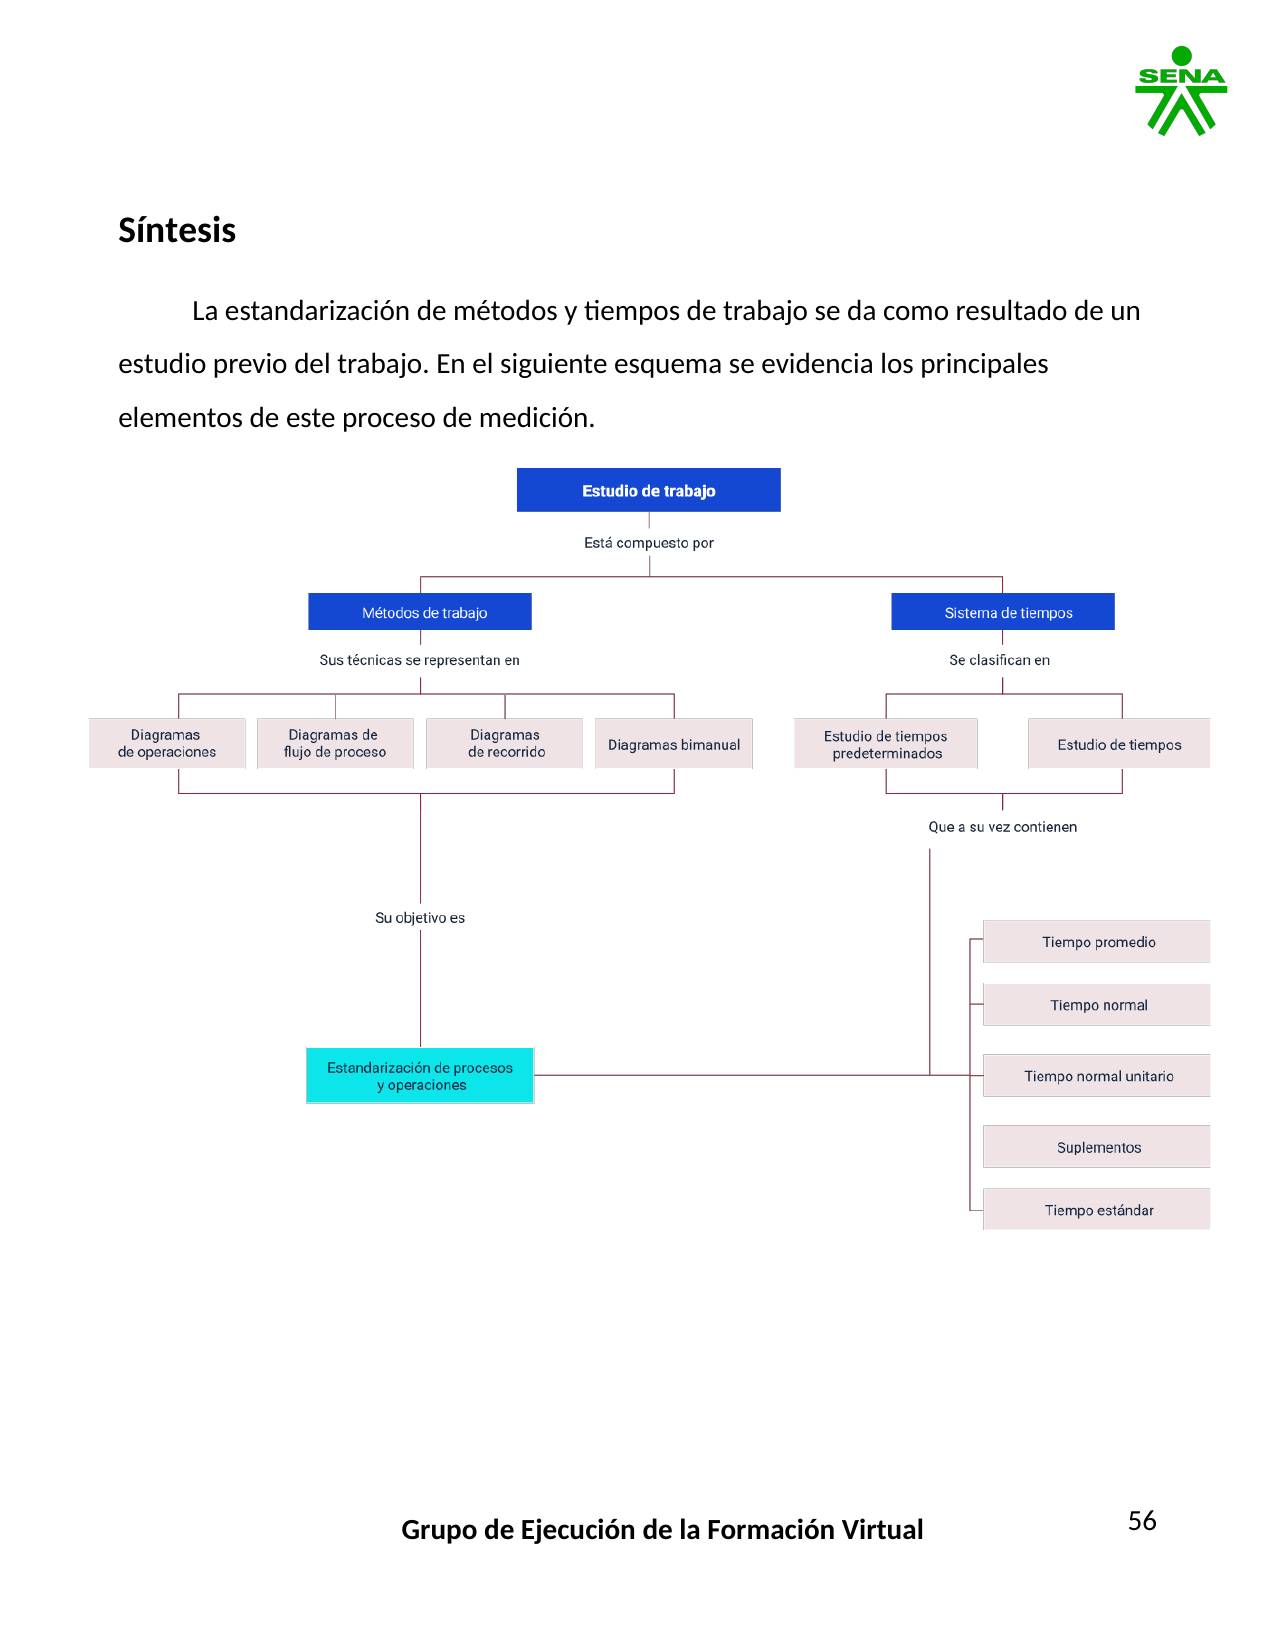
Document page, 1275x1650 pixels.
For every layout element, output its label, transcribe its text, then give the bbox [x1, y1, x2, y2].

picture [1135, 46, 1228, 136]
text La estandarización de métodos y tiempos de trabajo se da como resultado de un estudio previo del trabajo. En el siguiente esquema se evidencia los principales elementos de este proceso de medición. [118, 292, 1157, 434]
text Síntesis [118, 206, 1157, 252]
picture [88, 468, 1211, 1230]
